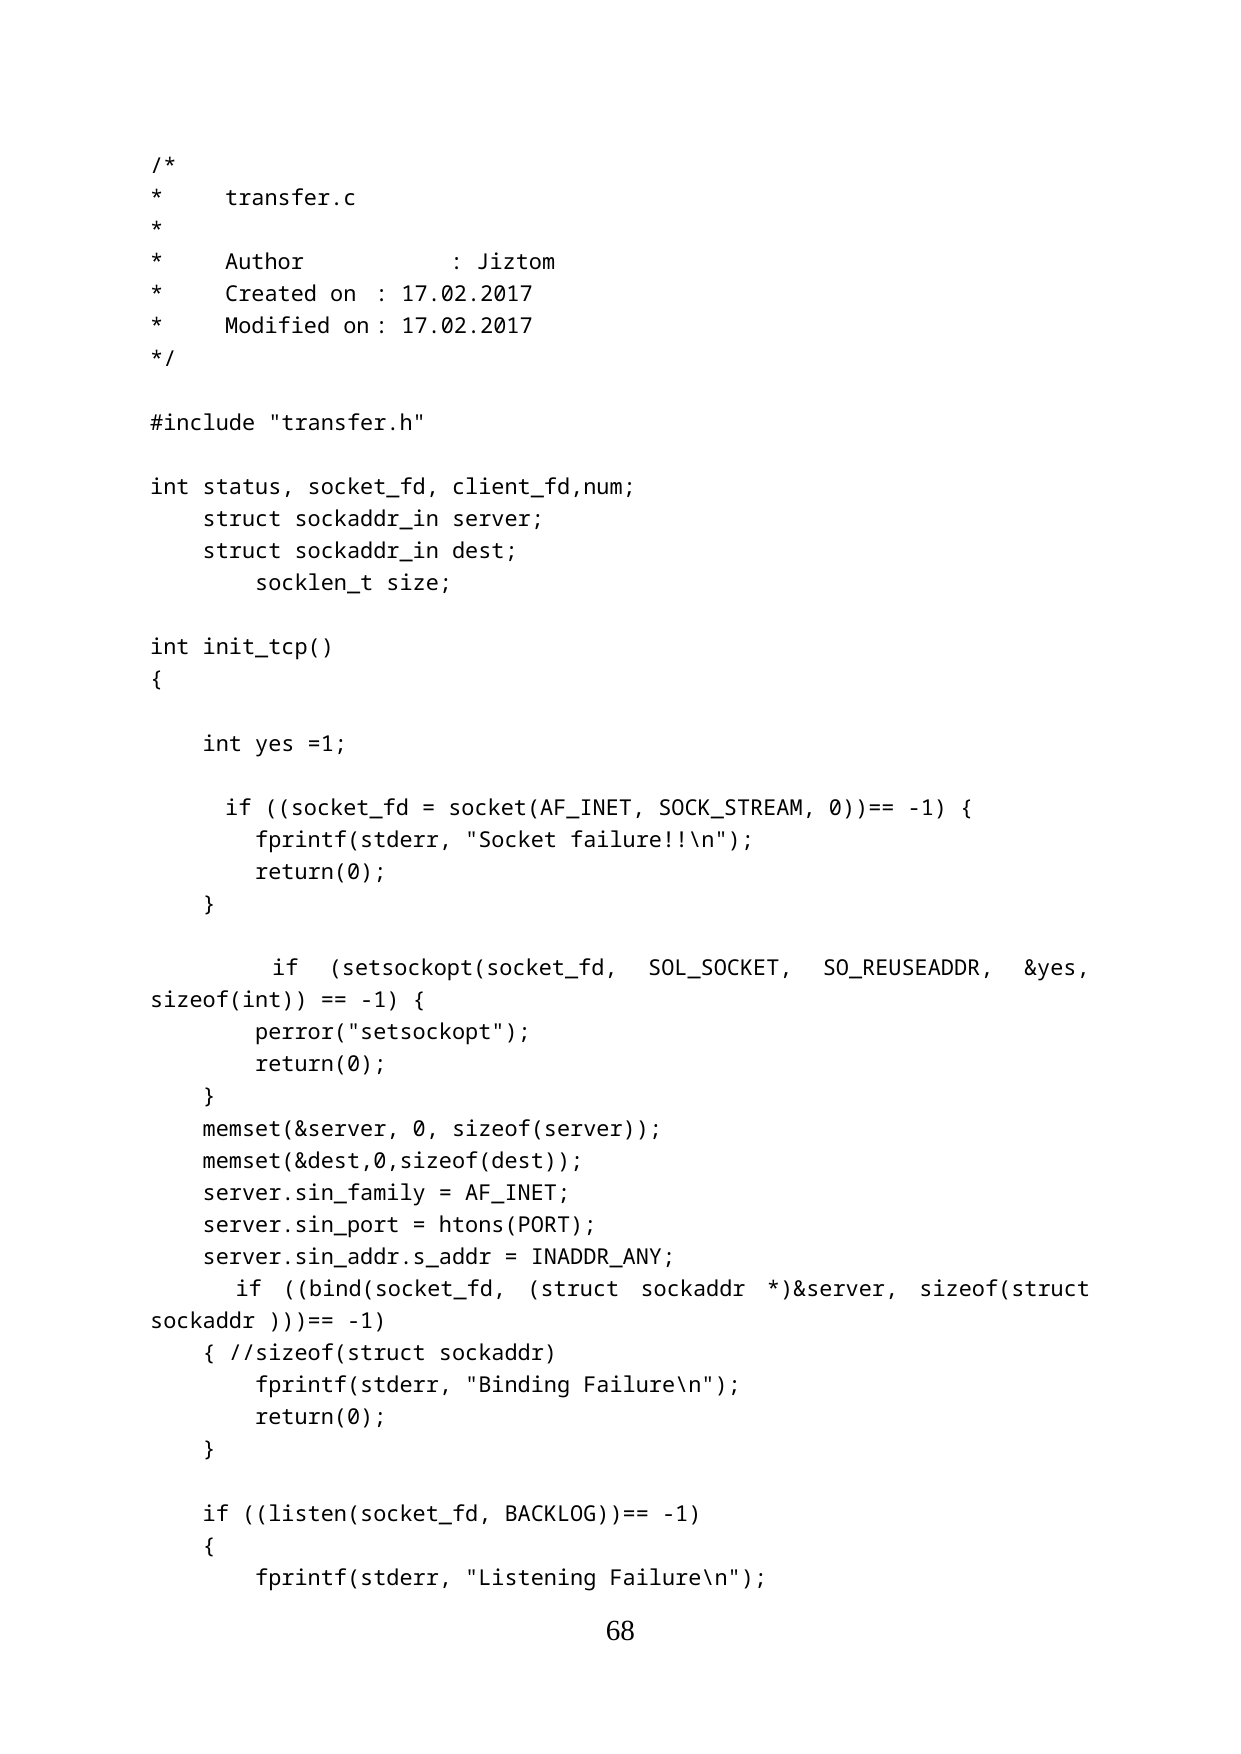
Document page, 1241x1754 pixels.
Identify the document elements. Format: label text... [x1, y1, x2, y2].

text * transfer.c [150, 182, 1090, 212]
text { //sizeof(struct sockaddr) [150, 1337, 1090, 1367]
text * [150, 214, 1090, 244]
text * Author : Jiztom [150, 246, 1090, 276]
text struct sockaddr_in dest; [150, 535, 1090, 565]
text /* [150, 150, 1090, 180]
text #include "transfer.h" [150, 407, 1090, 436]
text { [150, 1529, 1090, 1559]
text * Created on : 17.02.2017 [150, 278, 1090, 308]
text return(0); [150, 1048, 1090, 1078]
text server.sin_addr.s_addr = INADDR_ANY; [150, 1241, 1090, 1271]
text if ((socket_fd = socket(AF_INET, SOCK_STREAM, 0))== -1) { [150, 792, 1090, 821]
text struct sockaddr_in server; [150, 503, 1090, 533]
text if ((bind(socket_fd, (struct sockaddr *)&server, sizeof(struct sockaddr )))== -1) [150, 1273, 1090, 1335]
text server.sin_port = htons(PORT); [150, 1209, 1090, 1238]
text * Modified on : 17.02.2017 [150, 310, 1090, 340]
text } [150, 1080, 1090, 1110]
text return(0); [150, 856, 1090, 886]
text if ((listen(socket_fd, BACKLOG))== -1) [150, 1497, 1090, 1527]
text int init_tcp() [150, 631, 1090, 661]
text int yes =1; [150, 727, 1090, 757]
text memset(&dest,0,sizeof(dest)); [150, 1144, 1090, 1174]
text fprintf(stderr, "Binding Failure\n"); [150, 1369, 1090, 1399]
text } [150, 1433, 1090, 1463]
text */ [150, 342, 1090, 372]
text perror("setsockopt"); [150, 1016, 1090, 1046]
text if (setsockopt(socket_fd, SOL_SOCKET, SO_REUSEADDR, &yes, sizeof(int)) == -1) { [150, 952, 1090, 1014]
text socklen_t size; [150, 567, 1090, 597]
text return(0); [150, 1401, 1090, 1431]
text memset(&server, 0, sizeof(server)); [150, 1112, 1090, 1142]
text server.sin_family = AF_INET; [150, 1177, 1090, 1206]
text fprintf(stderr, "Socket failure!!\n"); [150, 824, 1090, 853]
text fprintf(stderr, "Listening Failure\n"); [150, 1562, 1090, 1591]
text } [150, 888, 1090, 918]
text { [150, 663, 1090, 693]
text int status, socket_fd, client_fd,num; [150, 471, 1090, 501]
